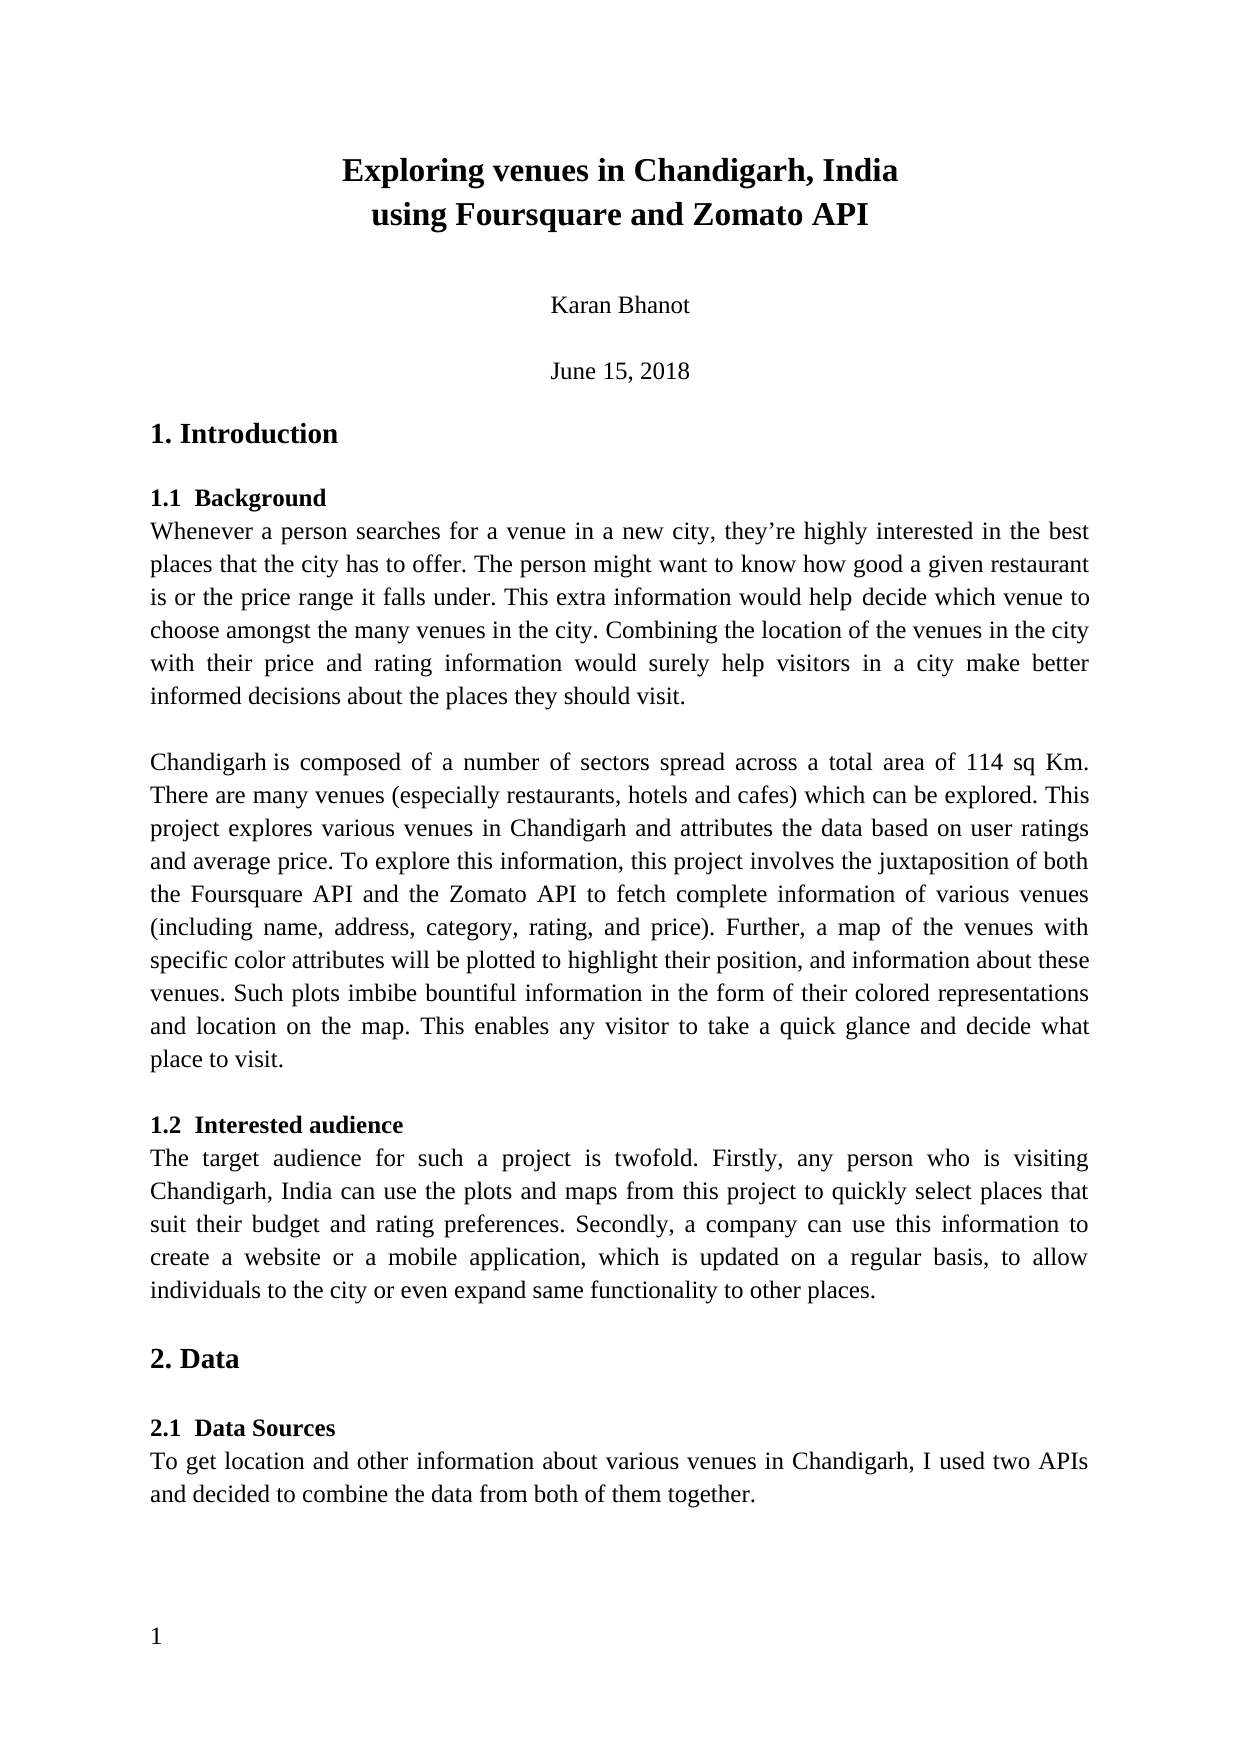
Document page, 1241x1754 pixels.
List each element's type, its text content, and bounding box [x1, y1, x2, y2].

text Chandigarh is composed of a number of sectors spread across a total area of 114 sq Km. There are many venues (especially restaurants, hotels and cafes) which can be explored. This project explores various venues in Chandigarh and attributes the data based on user ratings and average price. To explore this information, this project involves the juxtaposition of both the Foursquare API and the Zomato API to fetch complete information of various venues (including name, address, category, rating, and price). Further, a map of the venues with specific color attributes will be plotted to highlight their position, and information about these venues. Such plots imbibe bountiful information in the form of their colored representations and location on the map. This enables any visitor to take a quick glance and decide what place to visit. [150, 747, 1090, 1073]
list Background [150, 483, 1090, 511]
list Introduction [150, 417, 1090, 450]
list Interested audience [150, 1110, 1090, 1139]
text Whenever a person searches for a venue in a new city, they’re highly interested in the best places that the city has to offer. The person might want to know how good a given restaurant is or the price range it falls under. This extra information would help decide which venue to choose amongst the many venues in the city. Combining the location of the venues in the city with their price and rating information would surely help visitors in a city make better informed decisions about the places they should visit. [150, 516, 1090, 709]
list Data Sources [150, 1413, 1090, 1442]
text The target audience for such a project is twofold. Firstly, any person who is visiting Chandigarh, India can use the plots and maps from this project to quickly select places that suit their budget and rating preferences. Secondly, a company can use this information to create a website or a mobile application, which is updated on a regular basis, to allow individuals to the city or even expand same functionality to other places. [150, 1143, 1090, 1304]
text June 15, 2018 [150, 356, 1090, 385]
list Data [150, 1341, 1090, 1375]
text using Foursquare and Zomato API [150, 194, 1090, 232]
text To get location and other information about various venues in Chandigarh, I used two APIs and decided to combine the data from both of them together. [150, 1446, 1090, 1508]
text Karan Bhanot [150, 290, 1090, 319]
text Exploring venues in Chandigarh, India [150, 150, 1090, 188]
